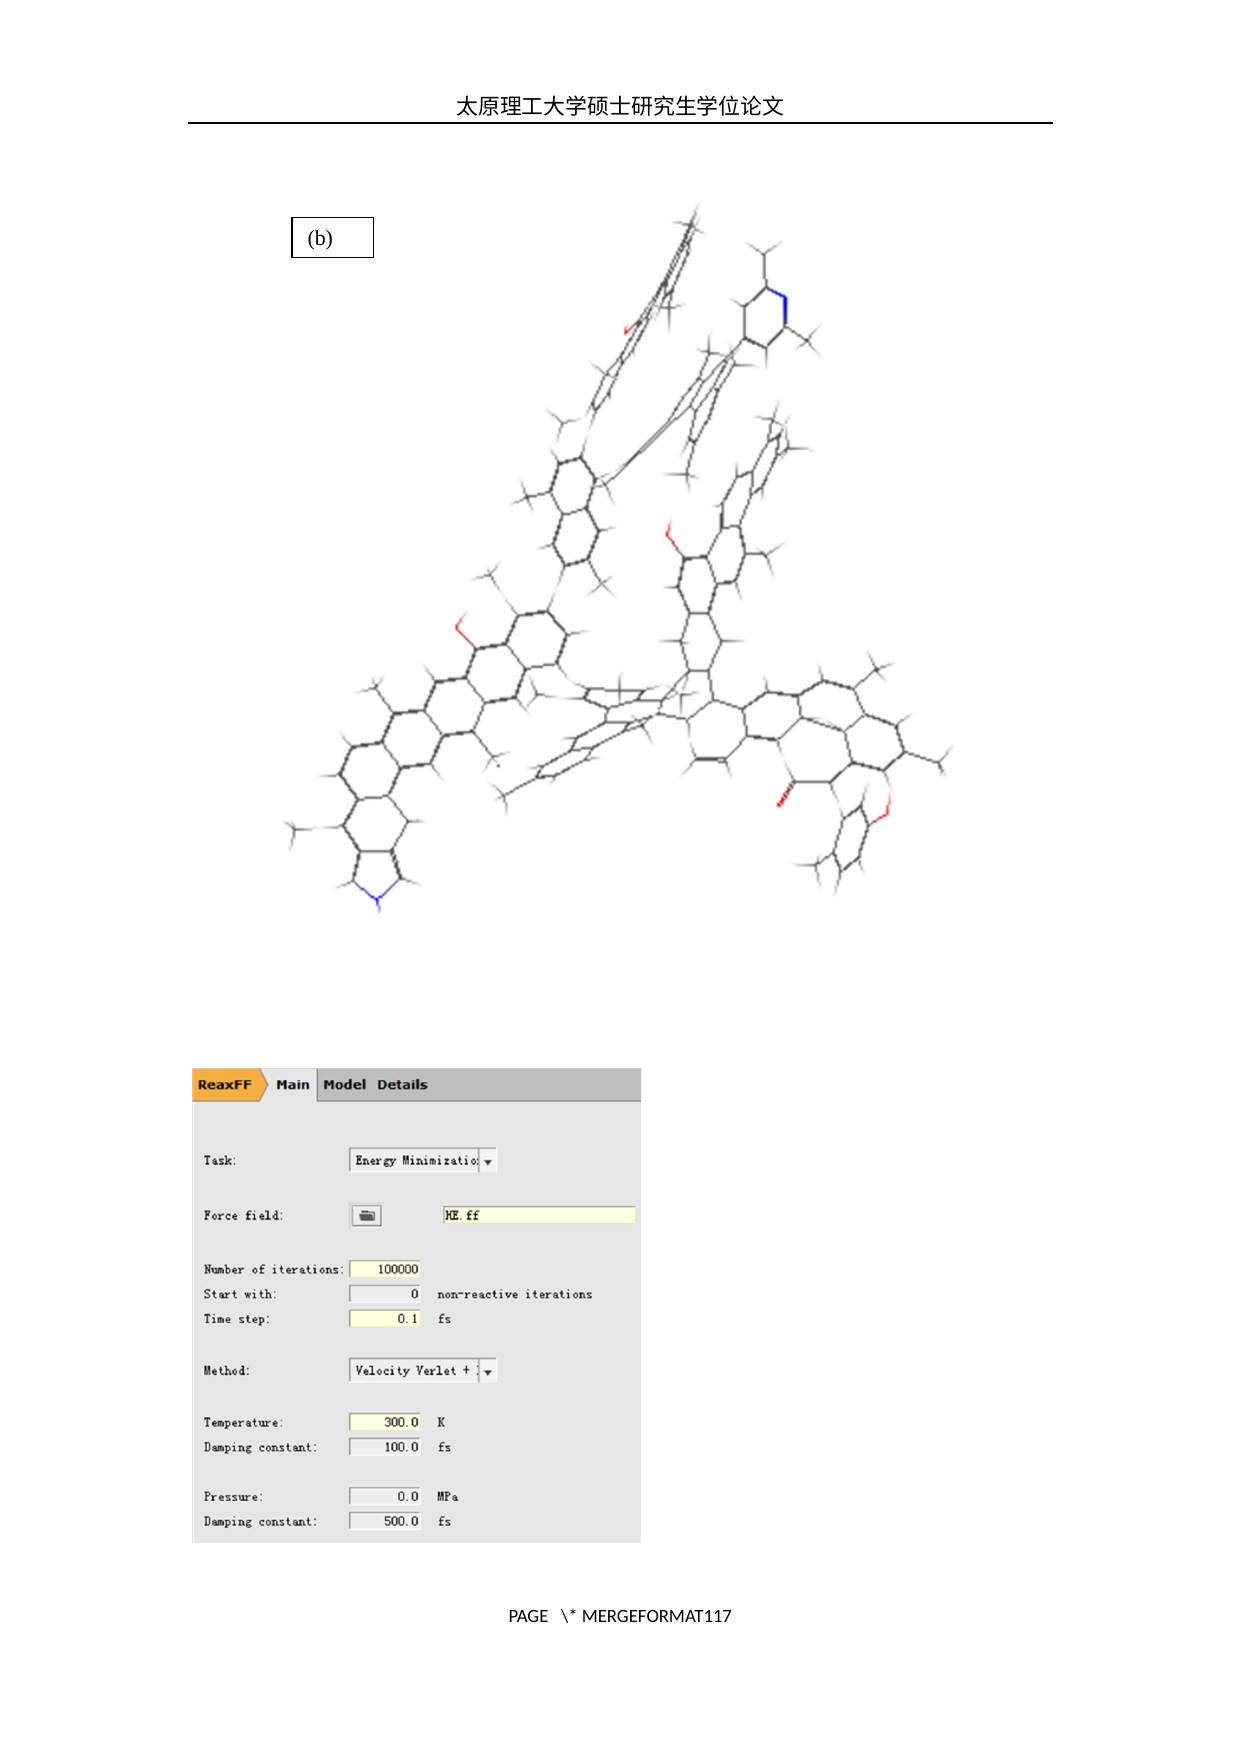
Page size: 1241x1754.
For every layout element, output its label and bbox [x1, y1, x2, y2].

picture [192, 1068, 642, 1543]
picture [187, 161, 1064, 980]
